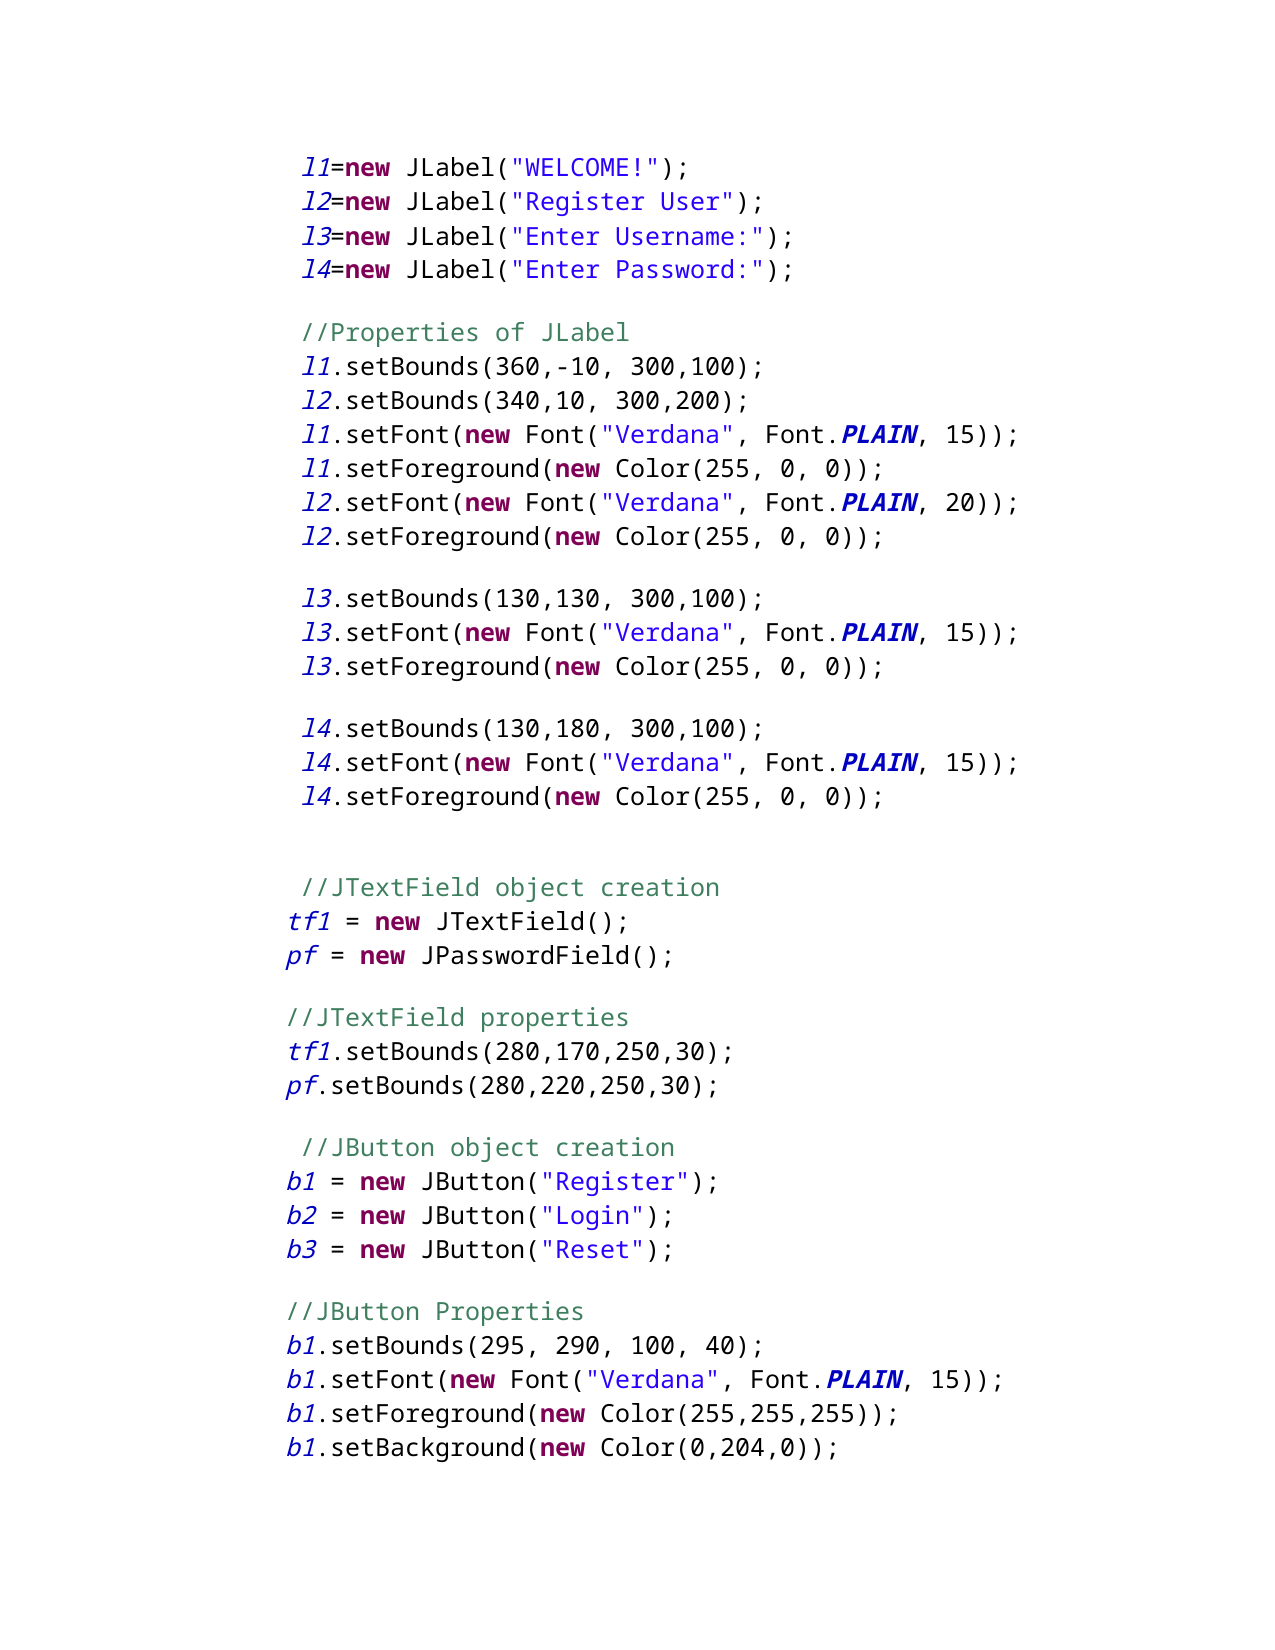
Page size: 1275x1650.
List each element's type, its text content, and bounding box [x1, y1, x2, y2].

text tf1 = new JTextField(); [150, 903, 1125, 937]
text //JButton Properties [150, 1294, 1125, 1328]
text b3 = new JButton("Reset"); [150, 1232, 1125, 1266]
text l4.setFont(new Font("Verdana", Font.PLAIN, 15)); [150, 745, 1125, 779]
text l3.setFont(new Font("Verdana", Font.PLAIN, 15)); [150, 615, 1125, 649]
text l1.setForeground(new Color(255, 0, 0)); [150, 451, 1125, 484]
text //JButton object creation [150, 1129, 1125, 1164]
text //Properties of JLabel [150, 314, 1125, 348]
text l2.setFont(new Font("Verdana", Font.PLAIN, 20)); [150, 484, 1125, 519]
text l3.setForeground(new Color(255, 0, 0)); [150, 649, 1125, 683]
text l4.setBounds(130,180, 300,100); [150, 711, 1125, 745]
text b1.setBounds(295, 290, 100, 40); [150, 1328, 1125, 1362]
text b1.setForeground(new Color(255,255,255)); [150, 1396, 1125, 1430]
text l3.setBounds(130,130, 300,100); [150, 581, 1125, 615]
text b1.setFont(new Font("Verdana", Font.PLAIN, 15)); [150, 1362, 1125, 1396]
text b2 = new JButton("Login"); [150, 1198, 1125, 1232]
text l2.setForeground(new Color(255, 0, 0)); [150, 519, 1125, 553]
text l4.setForeground(new Color(255, 0, 0)); [150, 779, 1125, 813]
text //JTextField object creation [150, 869, 1125, 903]
text tf1.setBounds(280,170,250,30); [150, 1033, 1125, 1067]
text l1=new JLabel("WELCOME!"); [150, 150, 1125, 184]
text l1.setBounds(360,-10, 300,100); [150, 348, 1125, 382]
text l4=new JLabel("Enter Password:"); [150, 252, 1125, 286]
text //JTextField properties [150, 999, 1125, 1033]
text pf = new JPasswordField(); [150, 937, 1125, 971]
text l3=new JLabel("Enter Username:"); [150, 218, 1125, 252]
text l1.setFont(new Font("Verdana", Font.PLAIN, 15)); [150, 416, 1125, 451]
text l2.setBounds(340,10, 300,200); [150, 382, 1125, 416]
text pf.setBounds(280,220,250,30); [150, 1067, 1125, 1102]
text b1.setBackground(new Color(0,204,0)); [150, 1430, 1125, 1464]
text l2=new JLabel("Register User"); [150, 184, 1125, 218]
text b1 = new JButton("Register"); [150, 1164, 1125, 1198]
